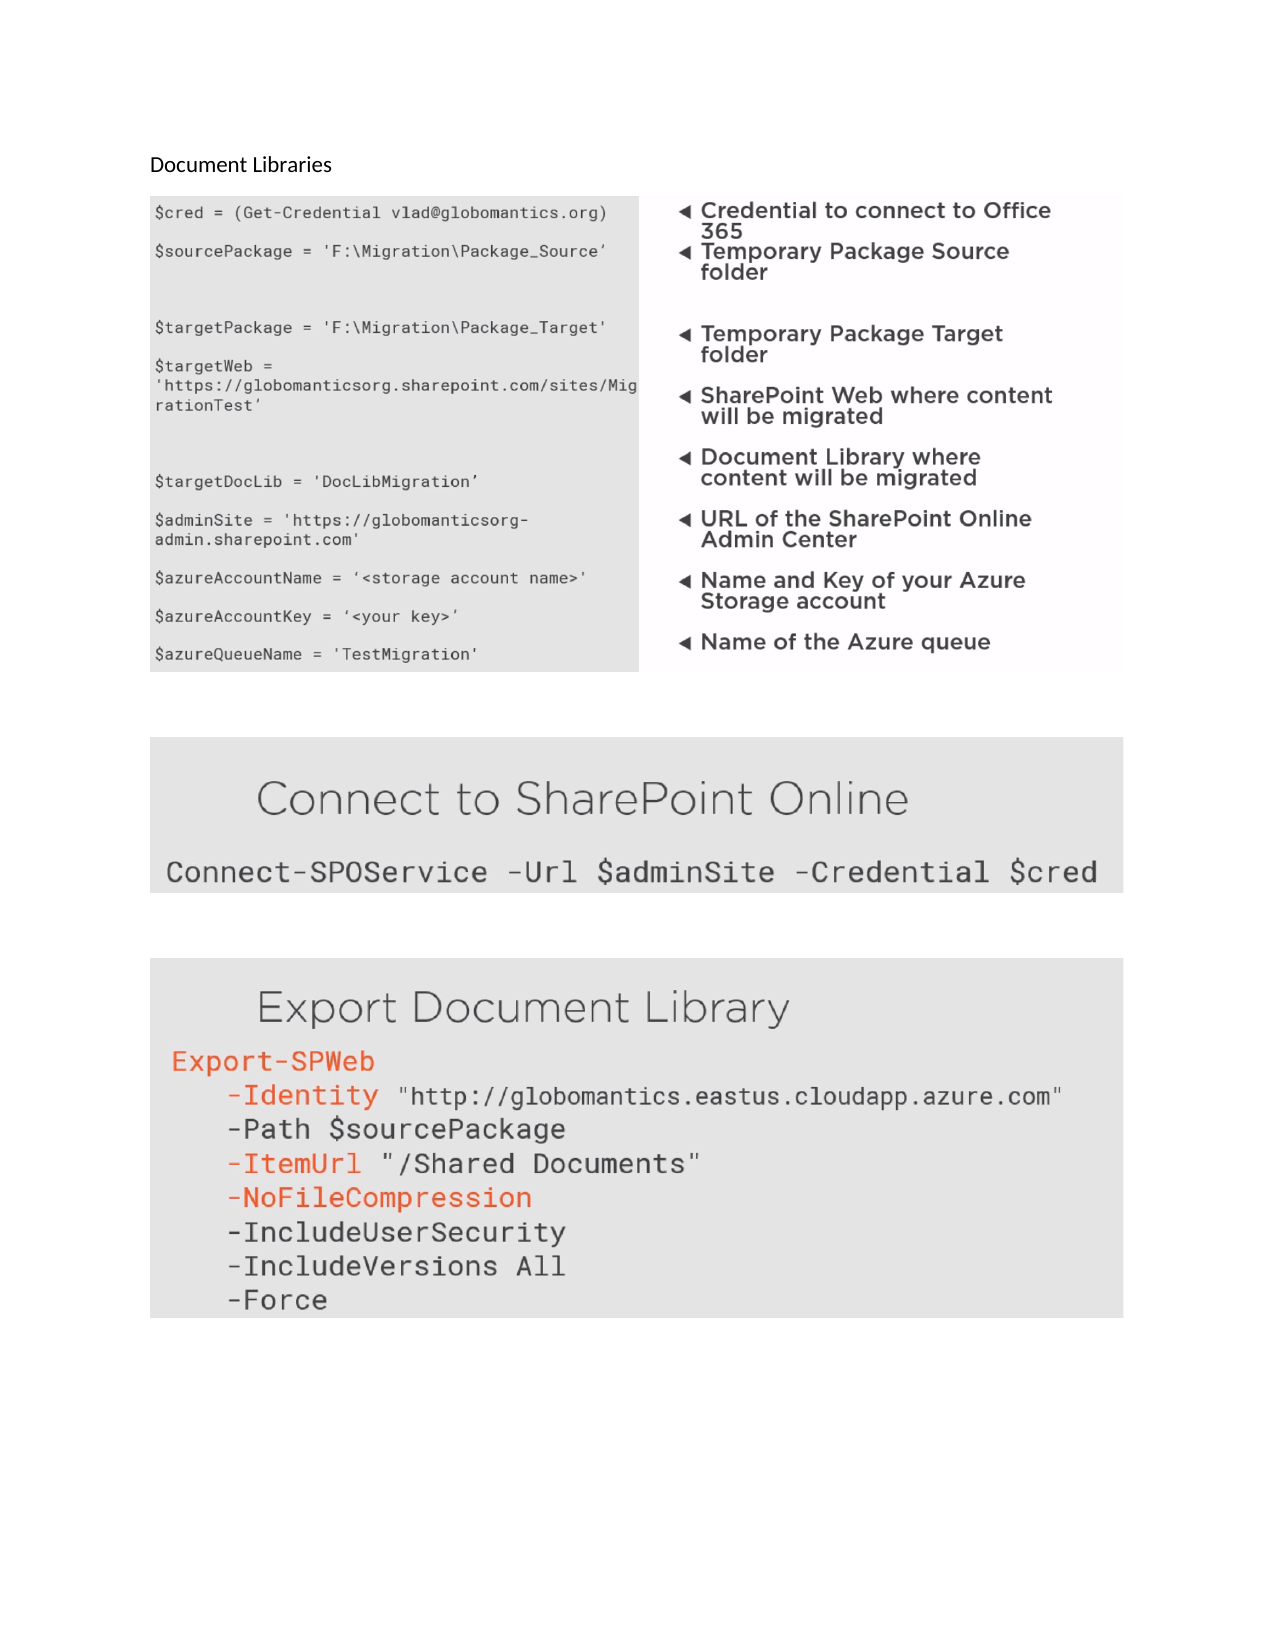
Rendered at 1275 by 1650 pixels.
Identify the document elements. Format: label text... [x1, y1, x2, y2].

picture [150, 196, 1124, 672]
picture [150, 958, 1124, 1318]
picture [150, 737, 1124, 893]
text Document Libraries [150, 150, 1125, 178]
